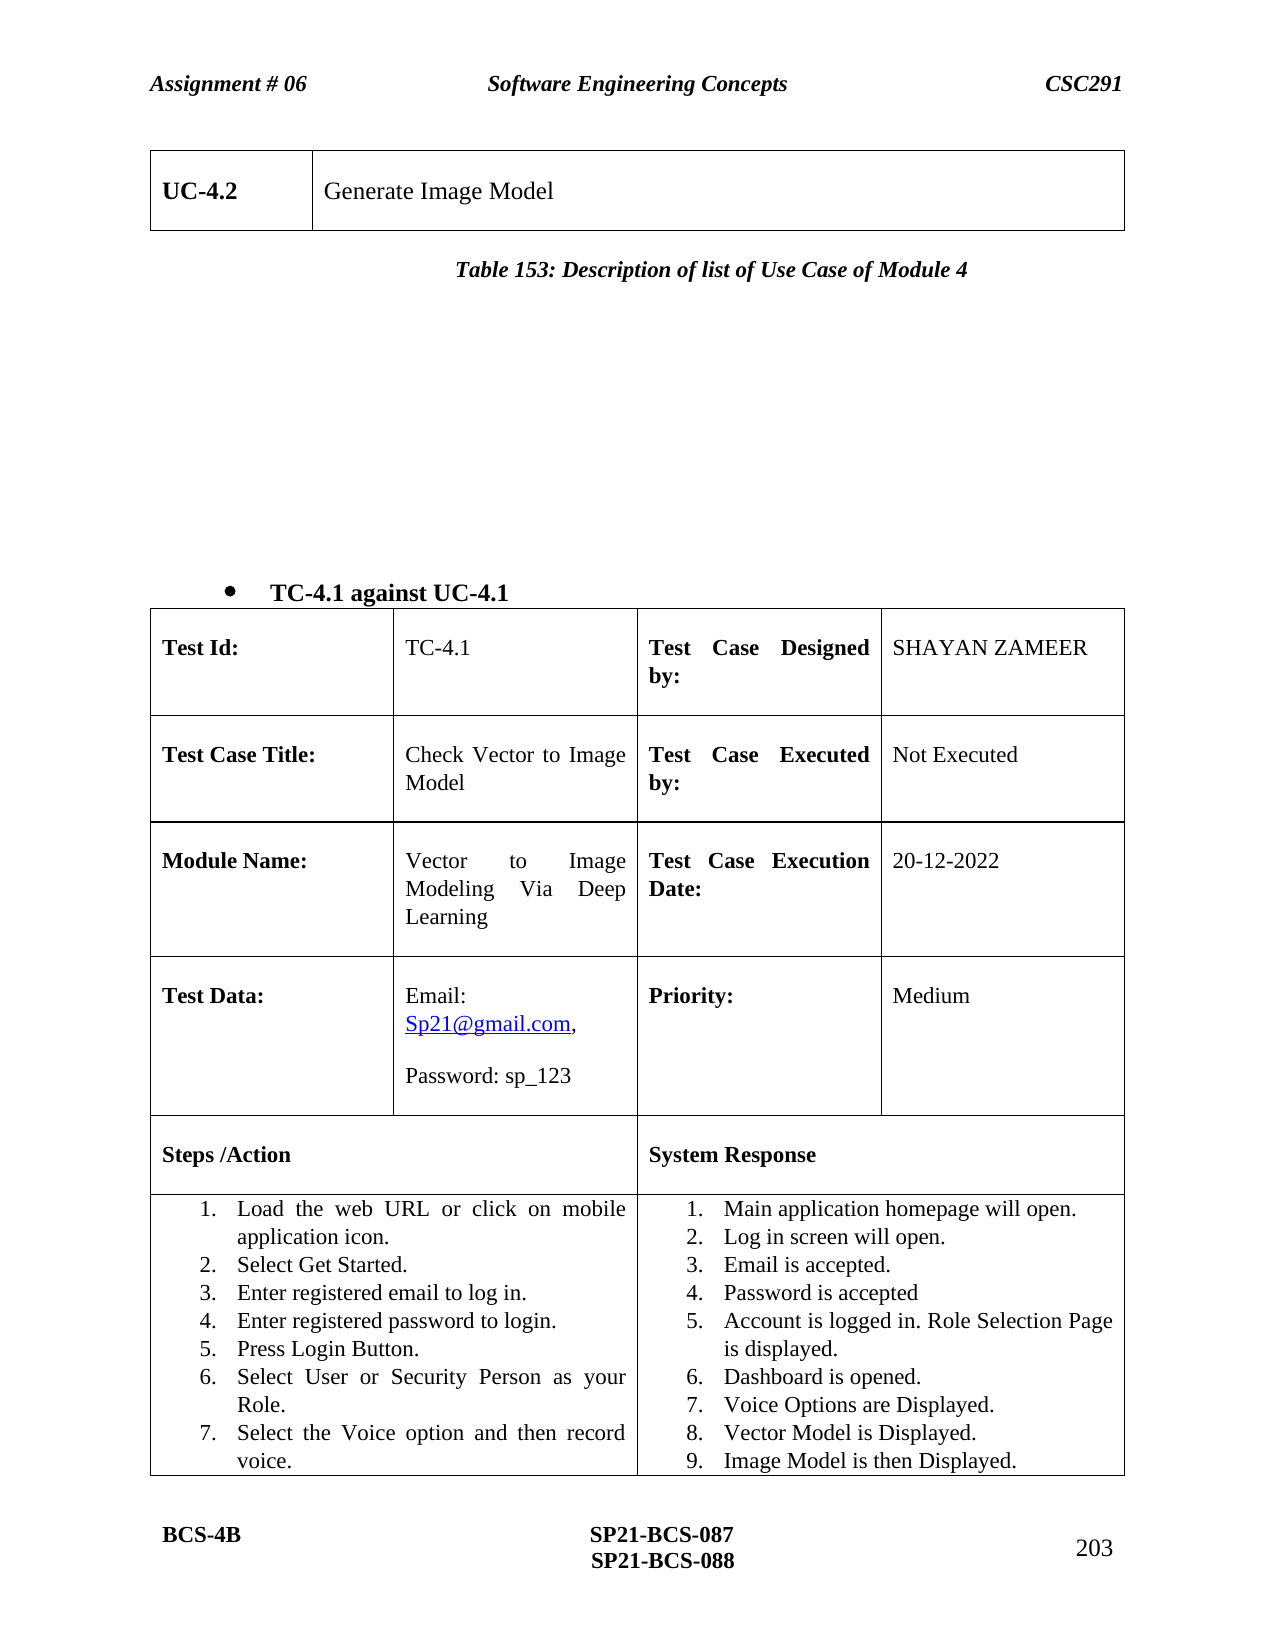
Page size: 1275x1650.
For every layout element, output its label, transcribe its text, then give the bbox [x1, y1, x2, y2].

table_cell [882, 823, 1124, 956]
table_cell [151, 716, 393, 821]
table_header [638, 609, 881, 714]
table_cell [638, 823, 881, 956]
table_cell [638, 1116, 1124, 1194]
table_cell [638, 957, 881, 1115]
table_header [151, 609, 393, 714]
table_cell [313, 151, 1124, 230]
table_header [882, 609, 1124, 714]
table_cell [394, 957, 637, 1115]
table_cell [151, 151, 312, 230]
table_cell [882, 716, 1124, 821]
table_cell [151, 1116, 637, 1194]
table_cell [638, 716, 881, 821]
list Table 153: Description of list of Use Case of Module 4 [225, 256, 1125, 282]
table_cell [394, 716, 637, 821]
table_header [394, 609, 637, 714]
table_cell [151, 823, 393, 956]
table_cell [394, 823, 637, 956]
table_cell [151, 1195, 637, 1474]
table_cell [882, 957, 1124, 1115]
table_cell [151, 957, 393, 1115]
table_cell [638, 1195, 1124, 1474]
list TC-4.1 against UC-4.1 [225, 578, 1125, 608]
